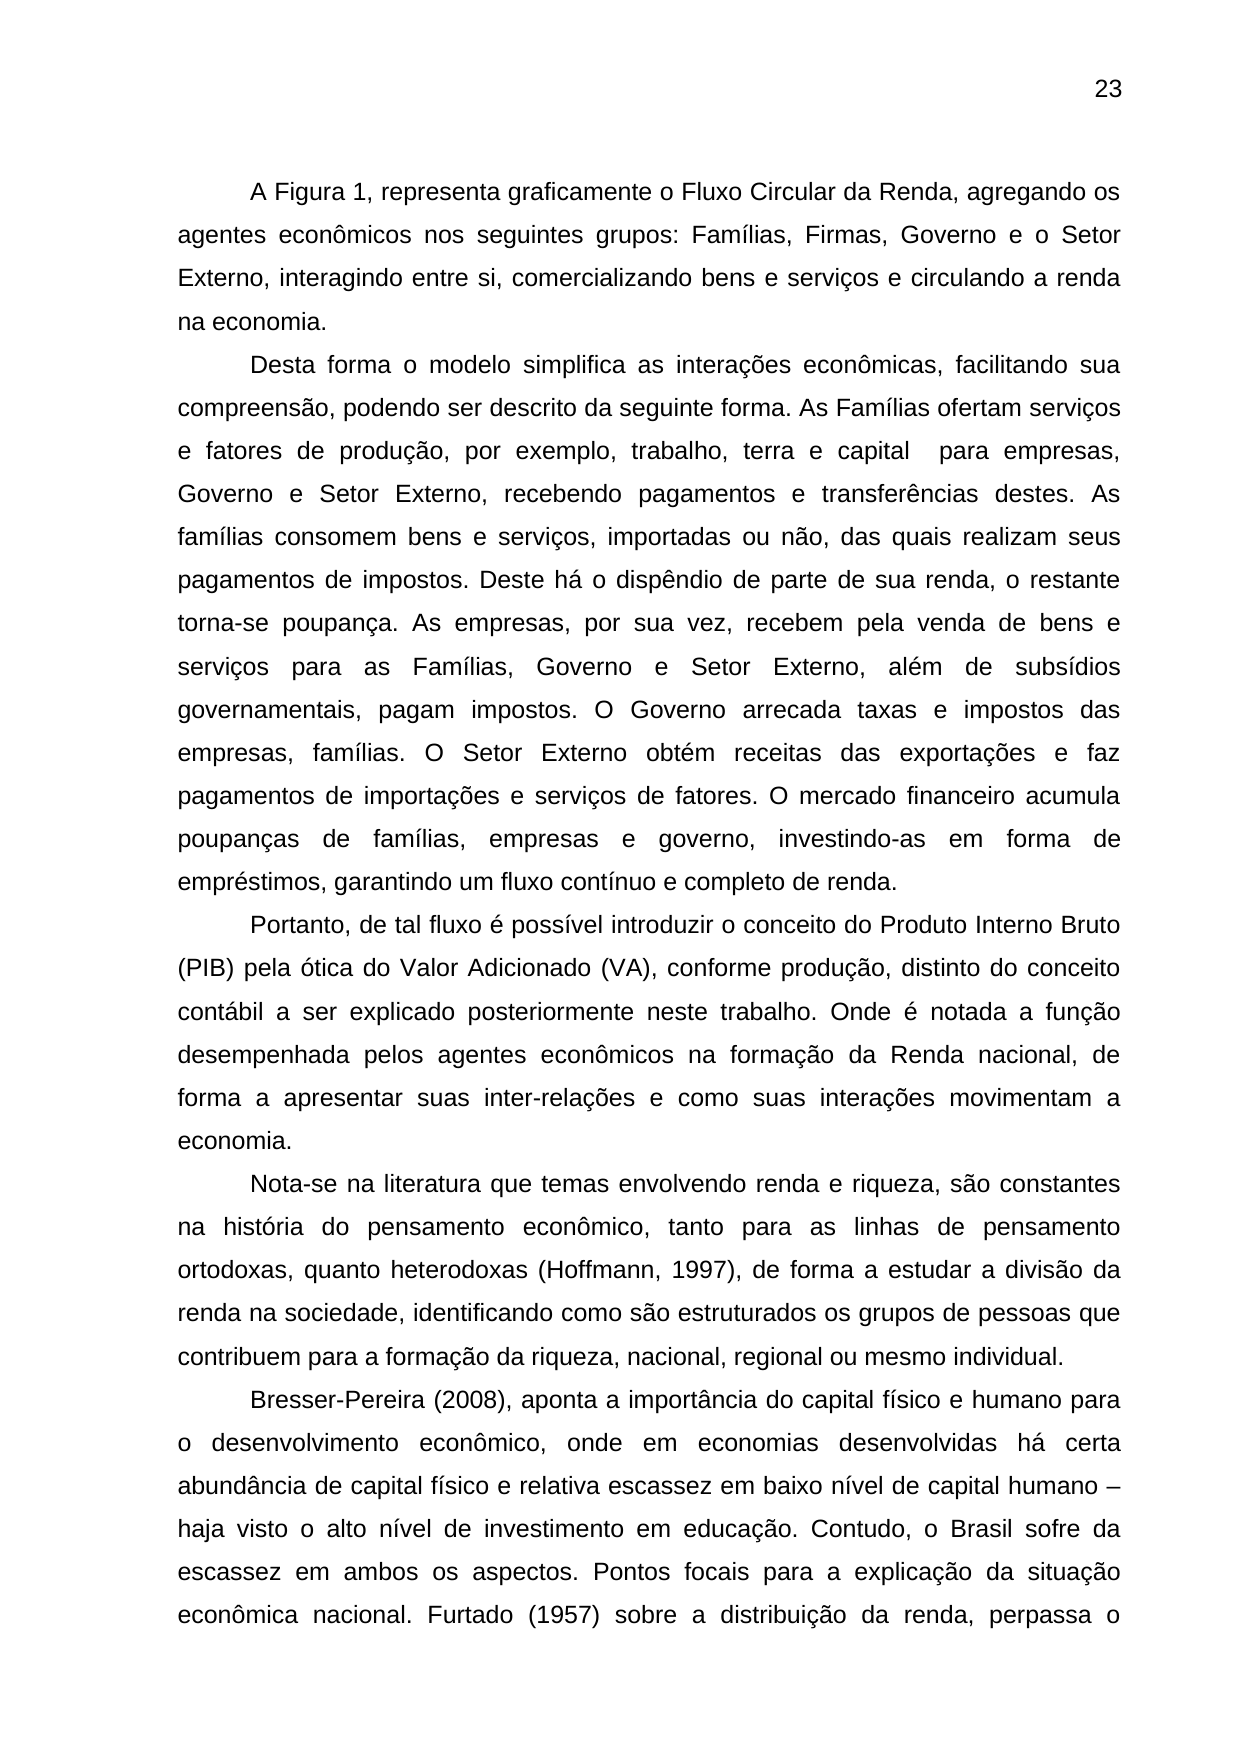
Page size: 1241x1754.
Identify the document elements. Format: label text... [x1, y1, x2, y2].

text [177, 1385, 1122, 1629]
text Nota-se na literatura que temas envolvendo renda e riqueza, são constantes na história do pensamento econômico, tanto para as linhas de pensamento ortodoxas, quanto heterodoxas (Hoffmann, 1997), de forma a estudar a divisão da renda na sociedade, identificando como são estruturados os grupos de pessoas que contribuem para a formação da riqueza, nacional, regional ou mesmo individual. [177, 1169, 1122, 1370]
text Portanto, de tal fluxo é possível introduzir o conceito do Produto Interno Bruto (PIB) pela ótica do Valor Adicionado (VA), conforme produção, distinto do conceito contábil a ser explicado posteriormente neste trabalho. Onde é notada a função desempenhada pelos agentes econômicos na formação da Renda nacional, de forma a apresentar suas inter-relações e como suas interações movimentam a economia. [177, 910, 1122, 1155]
text A Figura 1, representa graficamente o Fluxo Circular da Renda, agregando os agentes econômicos nos seguintes grupos: Famílias, Firmas, Governo e o Setor Externo, interagindo entre si, comercializando bens e serviços e circulando a renda na economia. [177, 177, 1122, 335]
text Desta forma o modelo simplifica as interações econômicas, facilitando sua compreensão, podendo ser descrito da seguinte forma. As Famílias ofertam serviços e fatores de produção, por exemplo, trabalho, terra e capital para empresas, Governo e Setor Externo, recebendo pagamentos e transferências destes. As famílias consomem bens e serviços, importadas ou não, das quais realizam seus pagamentos de impostos. Deste há o dispêndio de parte de sua renda, o restante torna-se poupança. As empresas, por sua vez, recebem pela venda de bens e serviços para as Famílias, Governo e Setor Externo, além de subsídios governamentais, pagam impostos. O Governo arrecada taxas e impostos das empresas, famílias. O Setor Externo obtém receitas das exportações e faz pagamentos de importações e serviços de fatores. O mercado financeiro acumula poupanças de famílias, empresas e governo, investindo-as em forma de empréstimos, garantindo um fluxo contínuo e completo de renda. [177, 350, 1122, 896]
